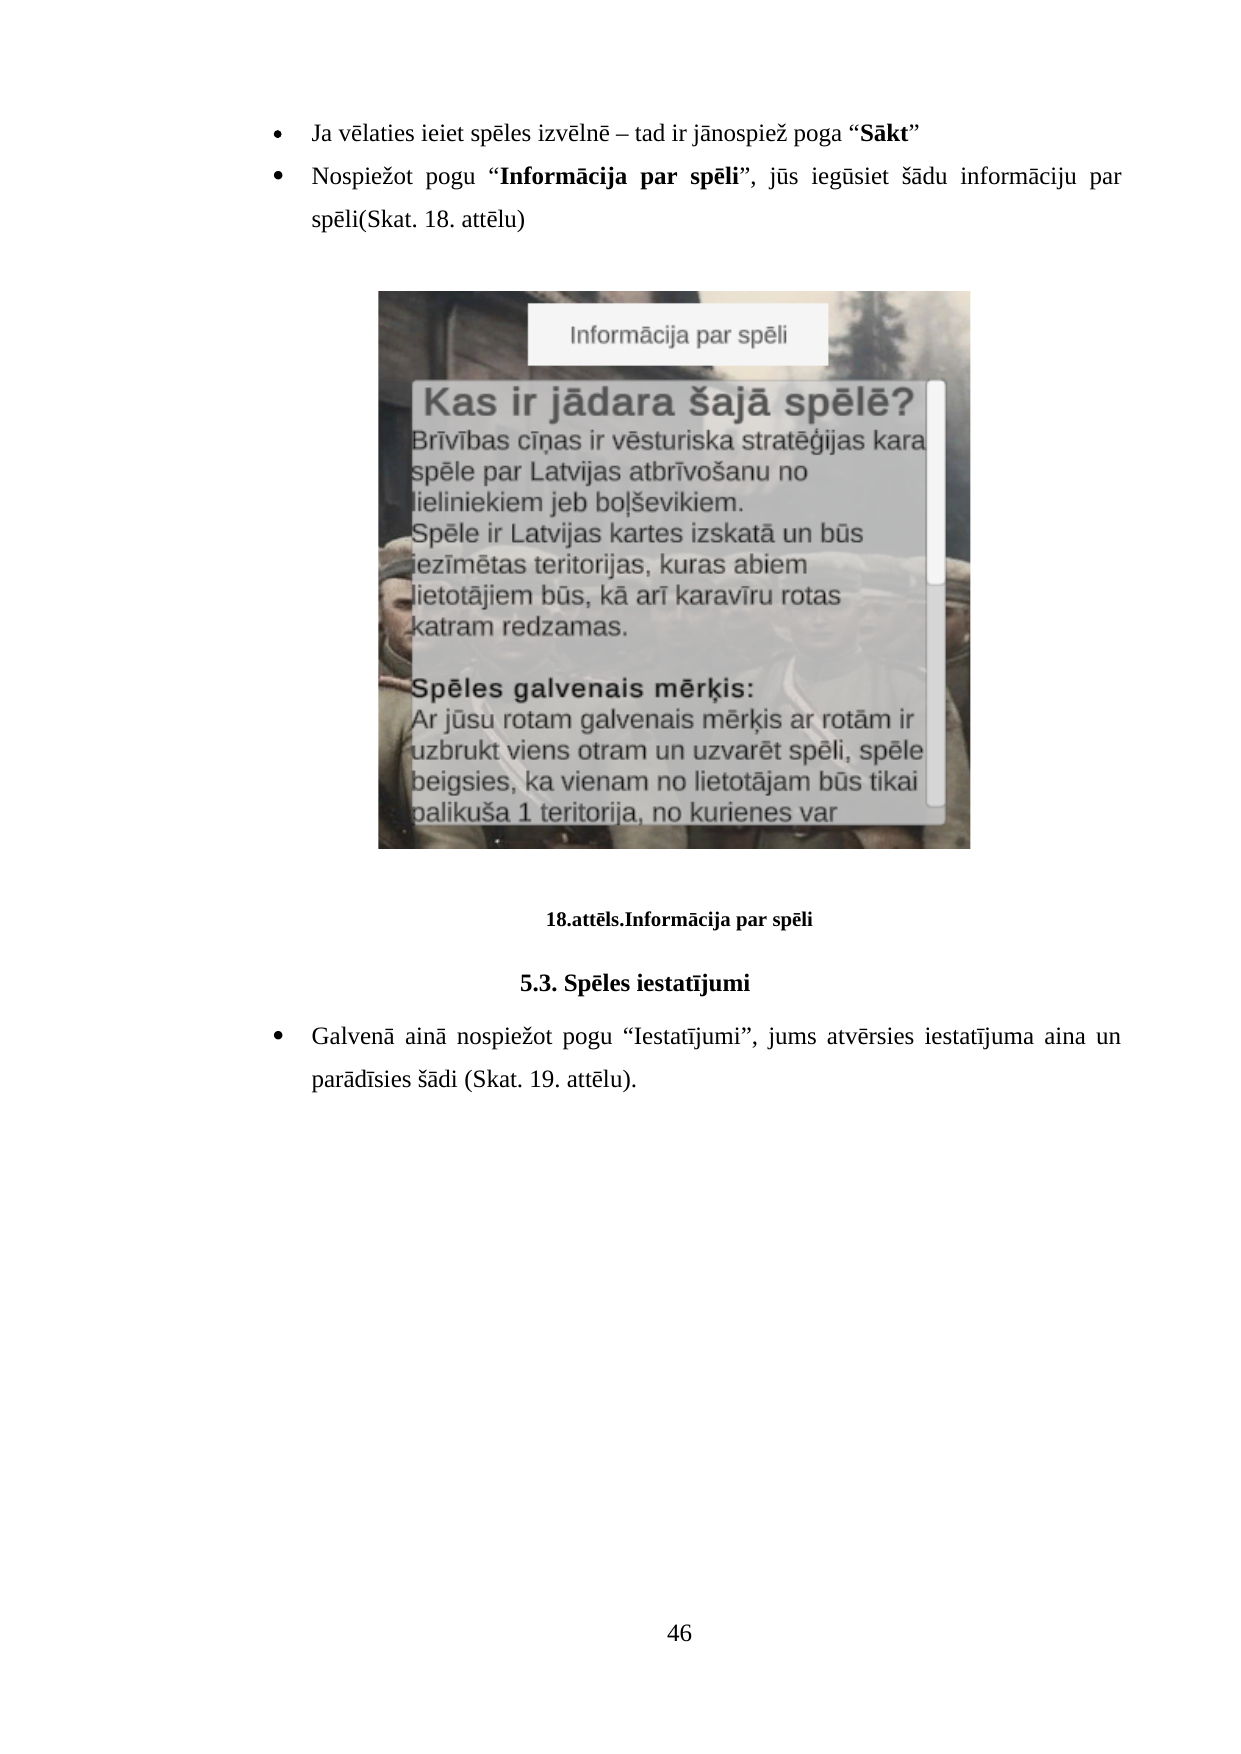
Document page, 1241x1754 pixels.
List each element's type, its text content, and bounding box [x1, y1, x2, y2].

picture [378, 291, 971, 849]
list Ja vēlaties ieiet spēles izvēlnē – tad ir jānospiež poga “Sākt” [274, 118, 1122, 147]
list Galvenā ainā nospiežot pogu “Iestatījumi”, jums atvērsies iestatījuma aina un parādīsies šādi (Skat. 19. attēlu). [274, 1021, 1122, 1093]
text 18.attēls.Informācija par spēli [148, 907, 1122, 931]
subtitle 5.3. Spēles iestatījumi [148, 968, 1122, 996]
list Nospiežot pogu “Informācija par spēli”, jūs iegūsiet šādu informāciju par spēli(Skat. 18. attēlu) [274, 161, 1122, 233]
